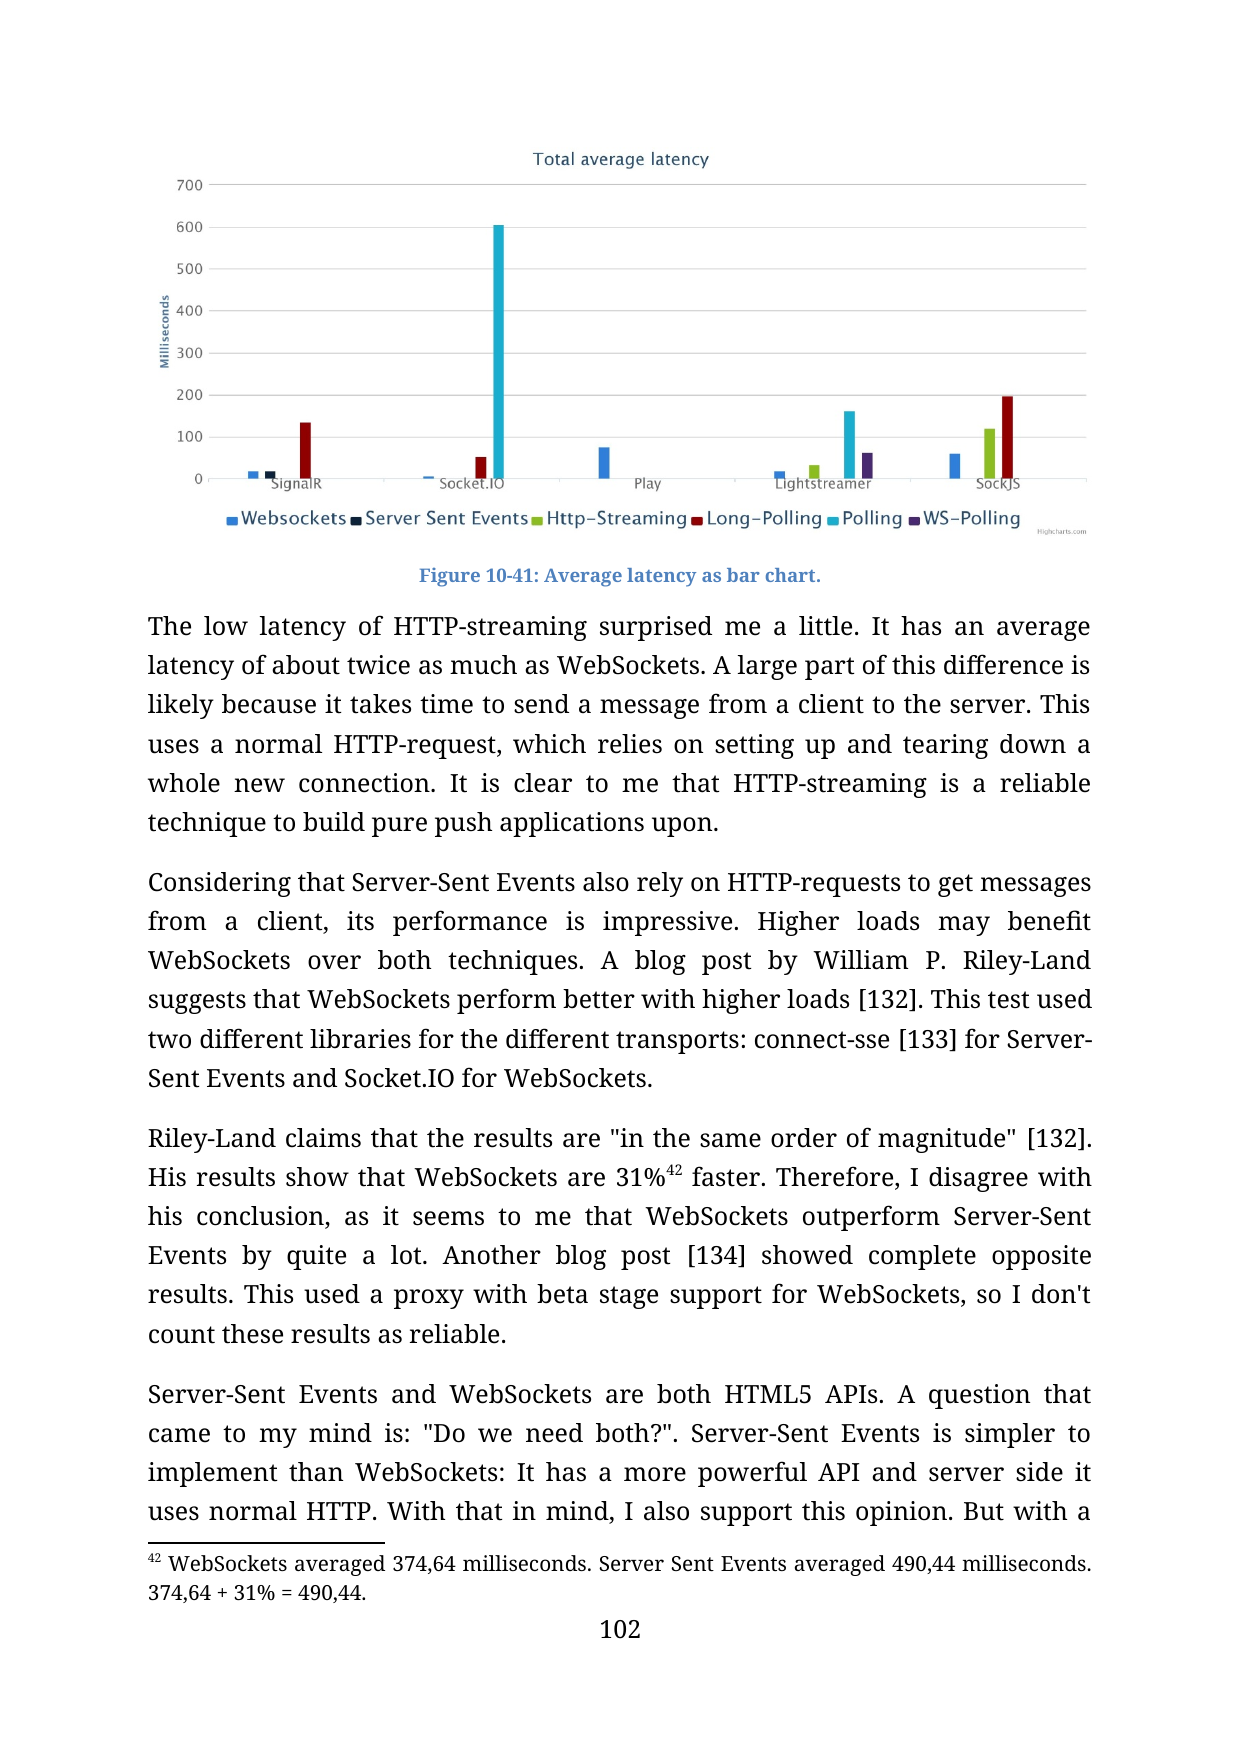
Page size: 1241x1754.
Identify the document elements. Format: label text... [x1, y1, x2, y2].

text Riley-Land claims that the results are "in the same order of magnitude" [132]. His results show that WebSockets are 31% faster. Therefore, I disagree with his conclusion, as it seems to me that WebSockets outperform Server-Sent Events by quite a lot. Another blog post [134] showed complete opposite results. This used a proxy with beta stage support for WebSockets, so I don't count these results as reliable. [148, 1120, 1092, 1350]
picture [147, 147, 1093, 537]
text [148, 1376, 1092, 1528]
text The low latency of HTTP-streaming surprised me a little. It has an average latency of about twice as much as WebSockets. A large part of this difference is likely because it takes time to send a message from a client to the server. This uses a normal HTTP-request, which relies on setting up and tearing down a whole new connection. It is clear to me that HTTP-streaming is a reliable technique to build pure push applications upon. [148, 609, 1092, 839]
text Considering that Server-Sent Events also rely on HTTP-requests to get messages from a client, its performance is impressive. Higher loads may benefit WebSockets over both techniques. A blog post by William P. Riley-Land suggests that WebSockets perform better with higher loads [132]. This test used two different libraries for the different transports: connect-sse [133] for Server-Sent Events and Socket.IO for WebSockets. [148, 864, 1092, 1094]
